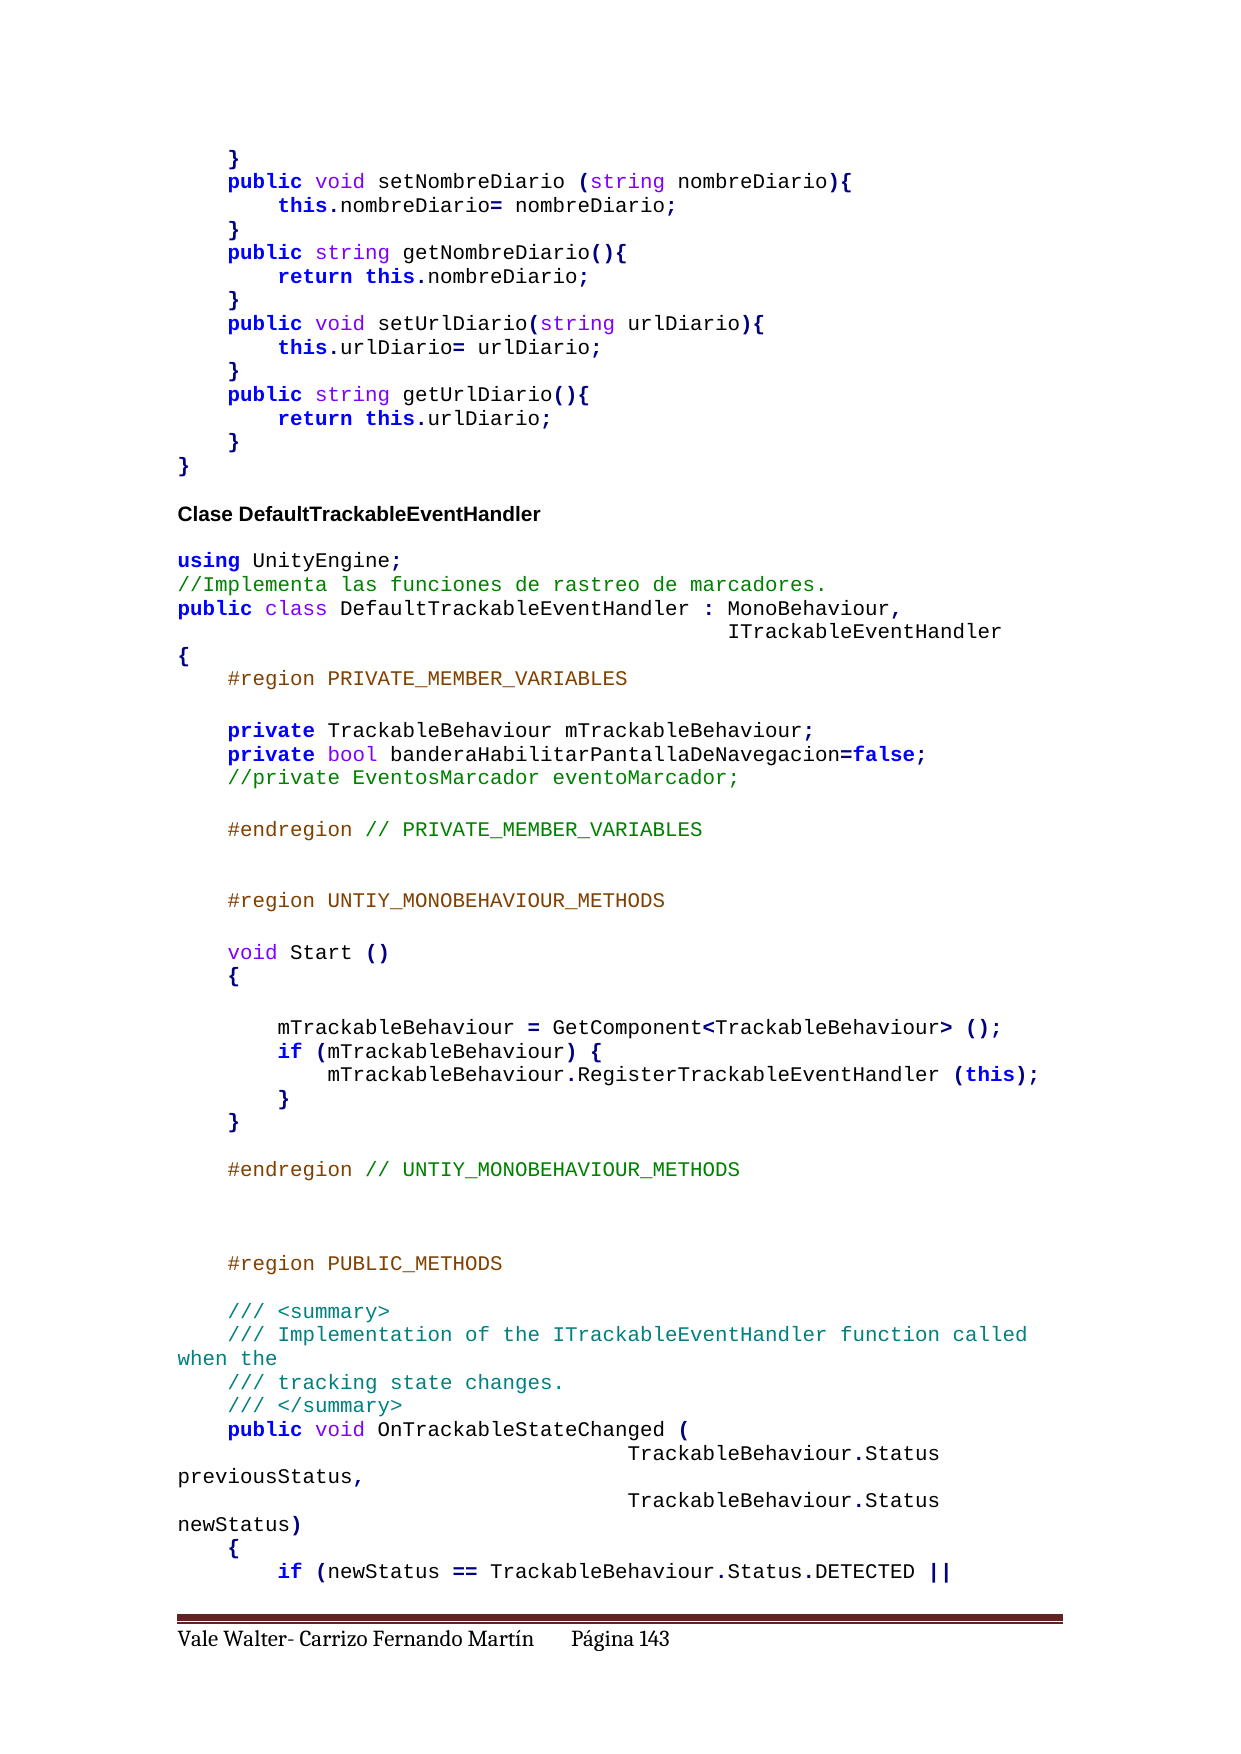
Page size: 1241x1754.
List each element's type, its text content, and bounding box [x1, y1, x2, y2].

text if (mTrackableBehaviour) { [177, 1041, 1063, 1064]
text } [177, 148, 1063, 171]
text //private EventosMarcador eventoMarcador; [177, 767, 1063, 791]
text this.nombreDiario= nombreDiario; [177, 195, 1063, 218]
text public void setUrlDiario(string urlDiario){ [177, 313, 1063, 337]
text #region UNTIY_MONOBEHAVIOUR_METHODS [177, 890, 1063, 914]
text using UnityEngine; [177, 550, 1063, 574]
text } [177, 1112, 1063, 1135]
text TrackableBehaviour.Status newStatus) [177, 1490, 1063, 1537]
text } [177, 431, 1063, 455]
text #endregion // UNTIY_MONOBEHAVIOUR_METHODS [177, 1159, 1063, 1182]
text public string getUrlDiario(){ [177, 384, 1063, 408]
text } [177, 289, 1063, 313]
text private bool banderaHabilitarPantallaDeNavegacion=false; [177, 744, 1063, 767]
text } [177, 218, 1063, 242]
text public void setNombreDiario (string nombreDiario){ [177, 171, 1063, 195]
text ITrackableEventHandler [177, 621, 1063, 645]
text /// Implementation of the ITrackableEventHandler function called when the [177, 1324, 1063, 1372]
text public class DefaultTrackableEventHandler : MonoBehaviour, [177, 597, 1063, 621]
text this.urlDiario= urlDiario; [177, 337, 1063, 360]
text public string getNombreDiario(){ [177, 242, 1063, 266]
text #region PUBLIC_METHODS [177, 1253, 1063, 1277]
text { [177, 645, 1063, 668]
text return this.urlDiario; [177, 408, 1063, 431]
text /// </summary> [177, 1395, 1063, 1419]
text if (newStatus == TrackableBehaviour.Status.DETECTED || [177, 1561, 1063, 1584]
text #endregion // PRIVATE_MEMBER_VARIABLES [177, 819, 1063, 843]
text Clase DefaultTrackableEventHandler [177, 502, 1063, 526]
text { [177, 965, 1063, 989]
text /// <summary> [177, 1301, 1063, 1324]
text void Start () [177, 942, 1063, 965]
text return this.nombreDiario; [177, 266, 1063, 289]
text } [177, 360, 1063, 384]
text private TrackableBehaviour mTrackableBehaviour; [177, 720, 1063, 744]
text //Implementa las funciones de rastreo de marcadores. [177, 574, 1063, 597]
text mTrackableBehaviour = GetComponent<TrackableBehaviour> (); [177, 1017, 1063, 1041]
text public void OnTrackableStateChanged ( [177, 1419, 1063, 1443]
text TrackableBehaviour.Status previousStatus, [177, 1443, 1063, 1490]
text } [177, 455, 1063, 479]
text } [177, 1088, 1063, 1112]
text { [177, 1537, 1063, 1561]
text mTrackableBehaviour.RegisterTrackableEventHandler (this); [177, 1064, 1063, 1088]
text #region PRIVATE_MEMBER_VARIABLES [177, 668, 1063, 692]
text /// tracking state changes. [177, 1372, 1063, 1395]
